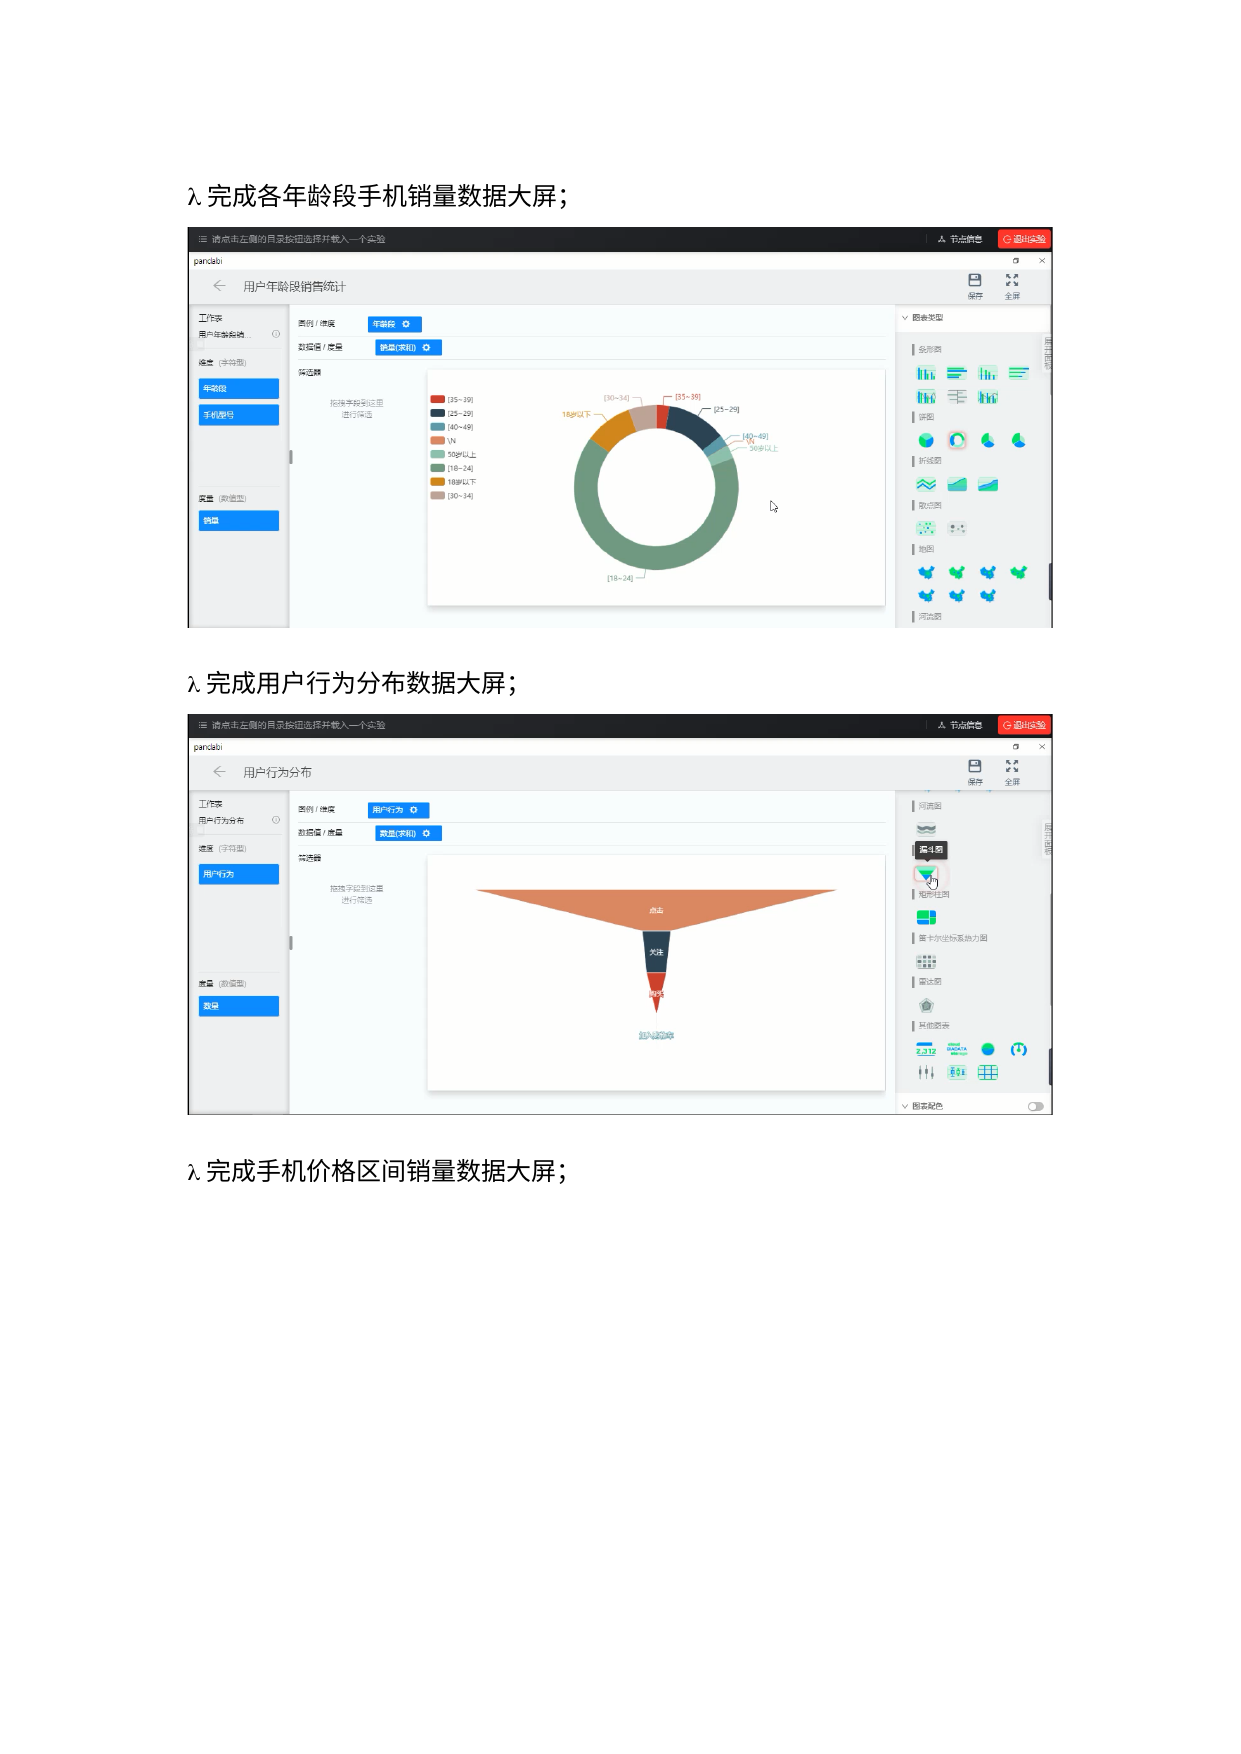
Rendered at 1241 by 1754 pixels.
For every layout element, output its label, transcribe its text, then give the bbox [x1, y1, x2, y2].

text 完成手机价格区间销量数据大屏； [187, 1137, 1053, 1202]
picture [187, 227, 1053, 628]
text 完成各年龄段手机销量数据大屏； [187, 162, 1053, 227]
text 完成用户行为分布数据大屏； [187, 628, 1053, 714]
picture [187, 714, 1053, 1115]
